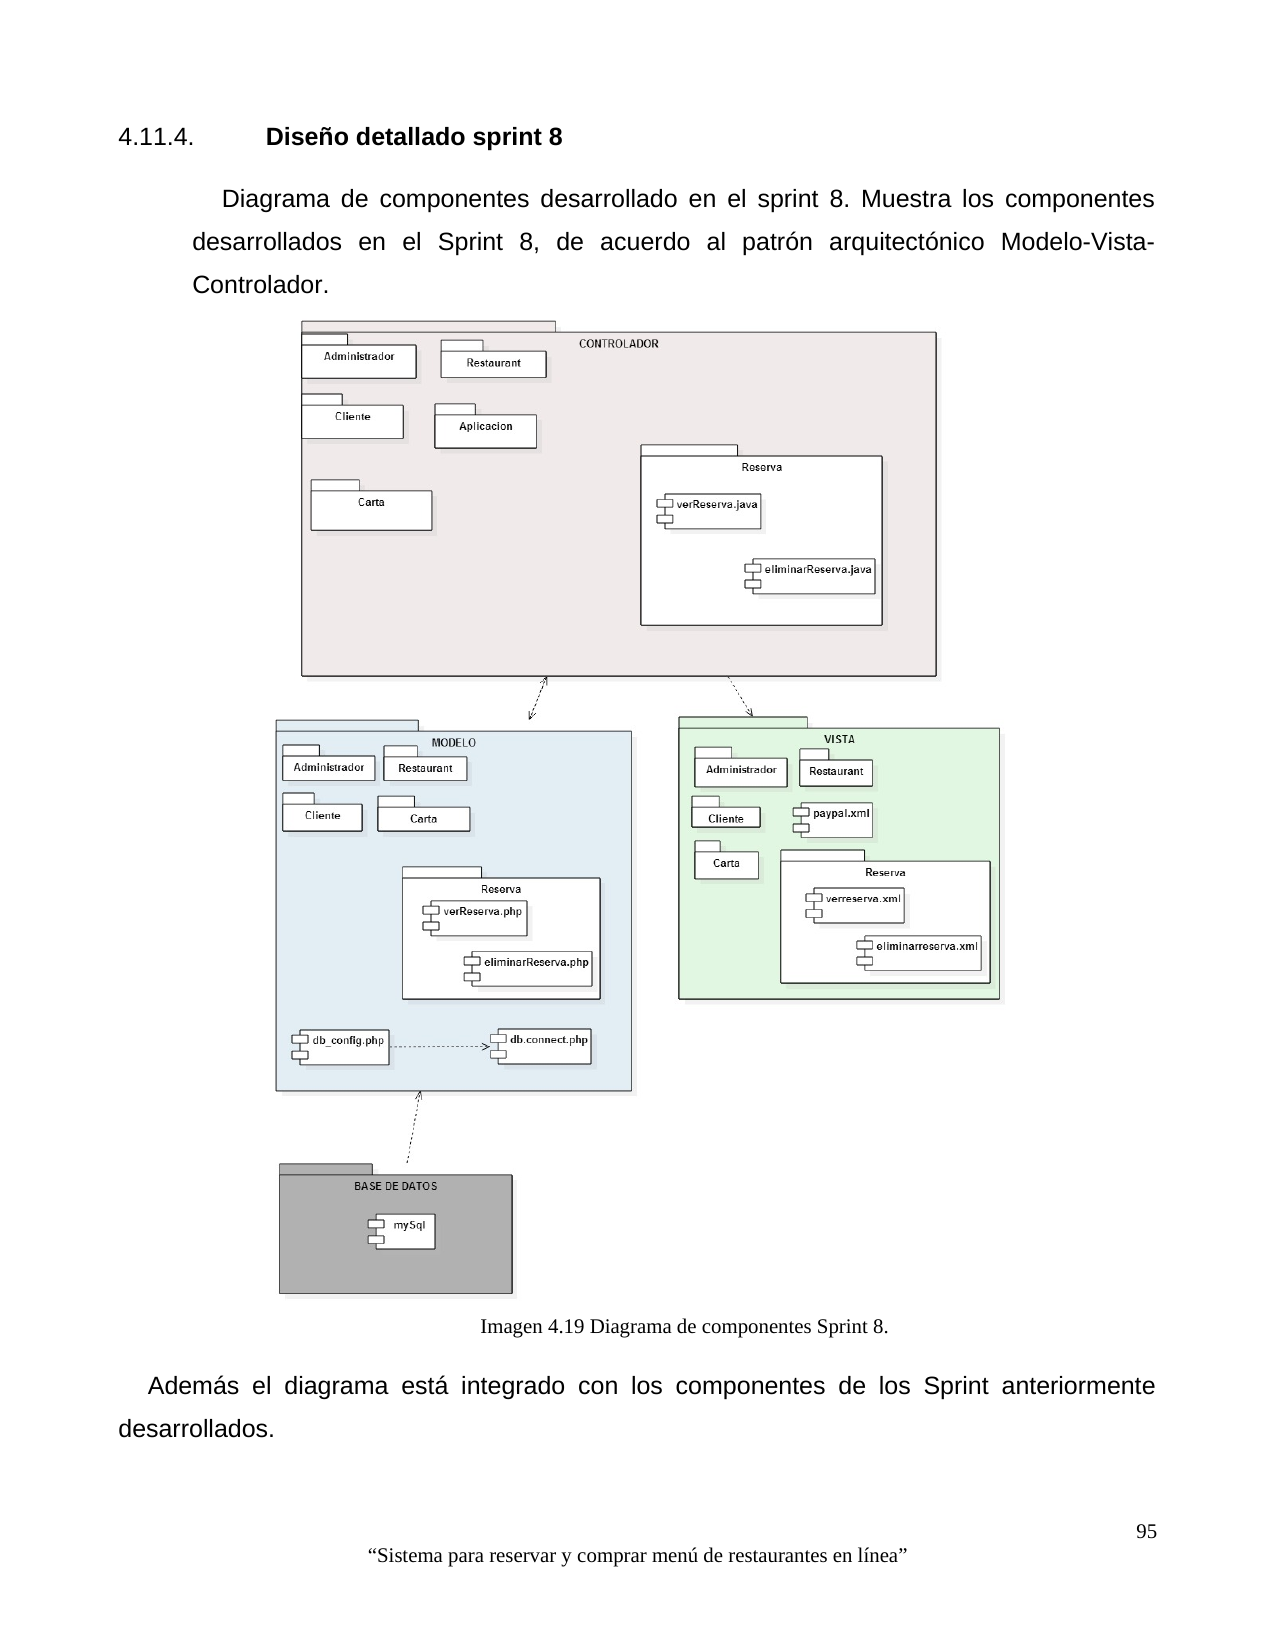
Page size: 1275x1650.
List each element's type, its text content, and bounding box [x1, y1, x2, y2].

subtitle Diseño detallado sprint 8 [118, 122, 1157, 151]
picture [268, 313, 1007, 1301]
text Además el diagrama está integrado con los componentes de los Sprint anteriormente desarrollados. [118, 1371, 1157, 1442]
text Diagrama de componentes desarrollado en el sprint 8. Muestra los componentes desarrollados en el Sprint 8, de acuerdo al patrón arquitectónico Modelo-Vista-Controlador. [192, 184, 1157, 299]
